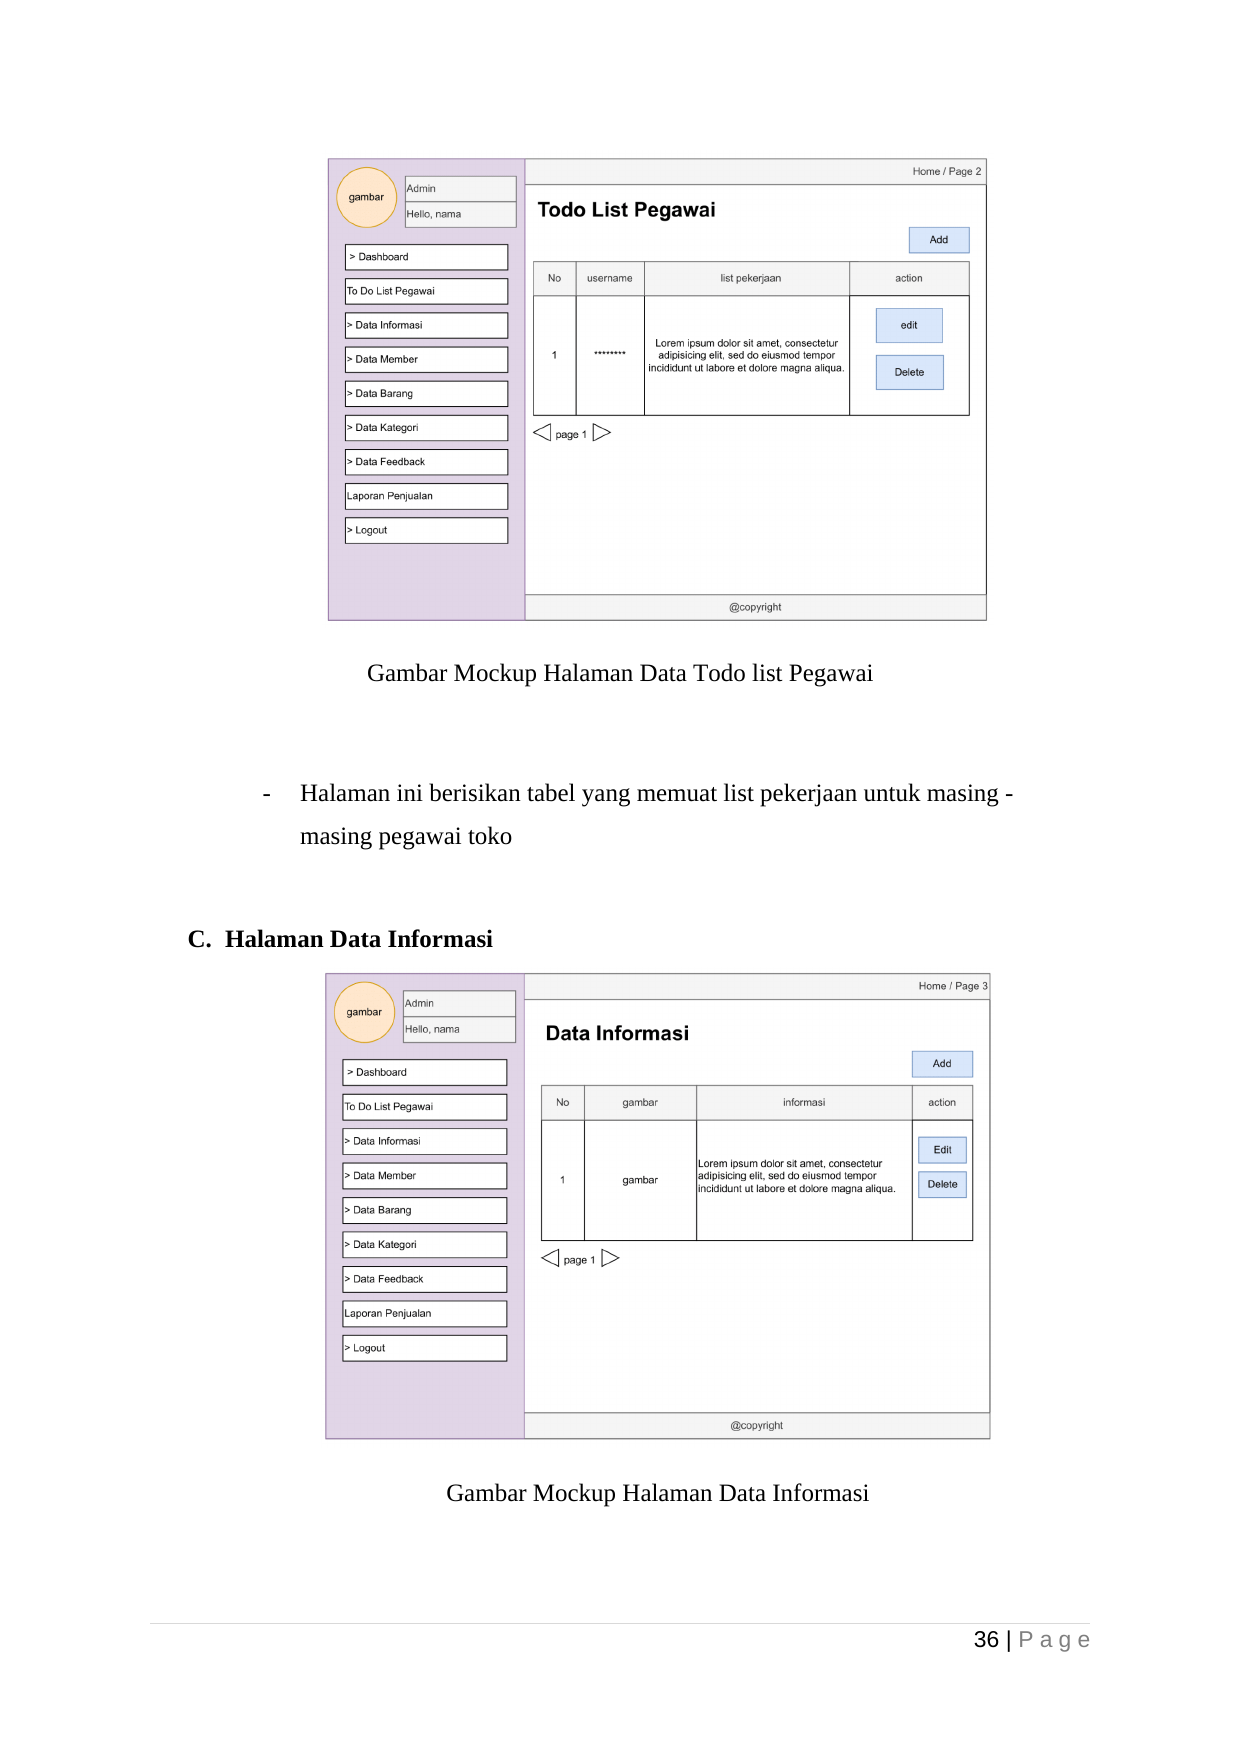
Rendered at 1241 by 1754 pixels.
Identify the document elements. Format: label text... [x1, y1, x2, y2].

text Gambar Mockup Halaman Data Todo list Pegawai [150, 658, 1090, 687]
list Halaman ini berisikan tabel yang memuat list pekerjaan untuk masing - masing pegawai toko [262, 778, 1090, 850]
text Gambar Mockup Halaman Data Informasi [225, 1478, 1090, 1507]
list Halaman Data Informasi [187, 924, 1090, 953]
picture [321, 150, 994, 628]
picture [321, 967, 995, 1448]
